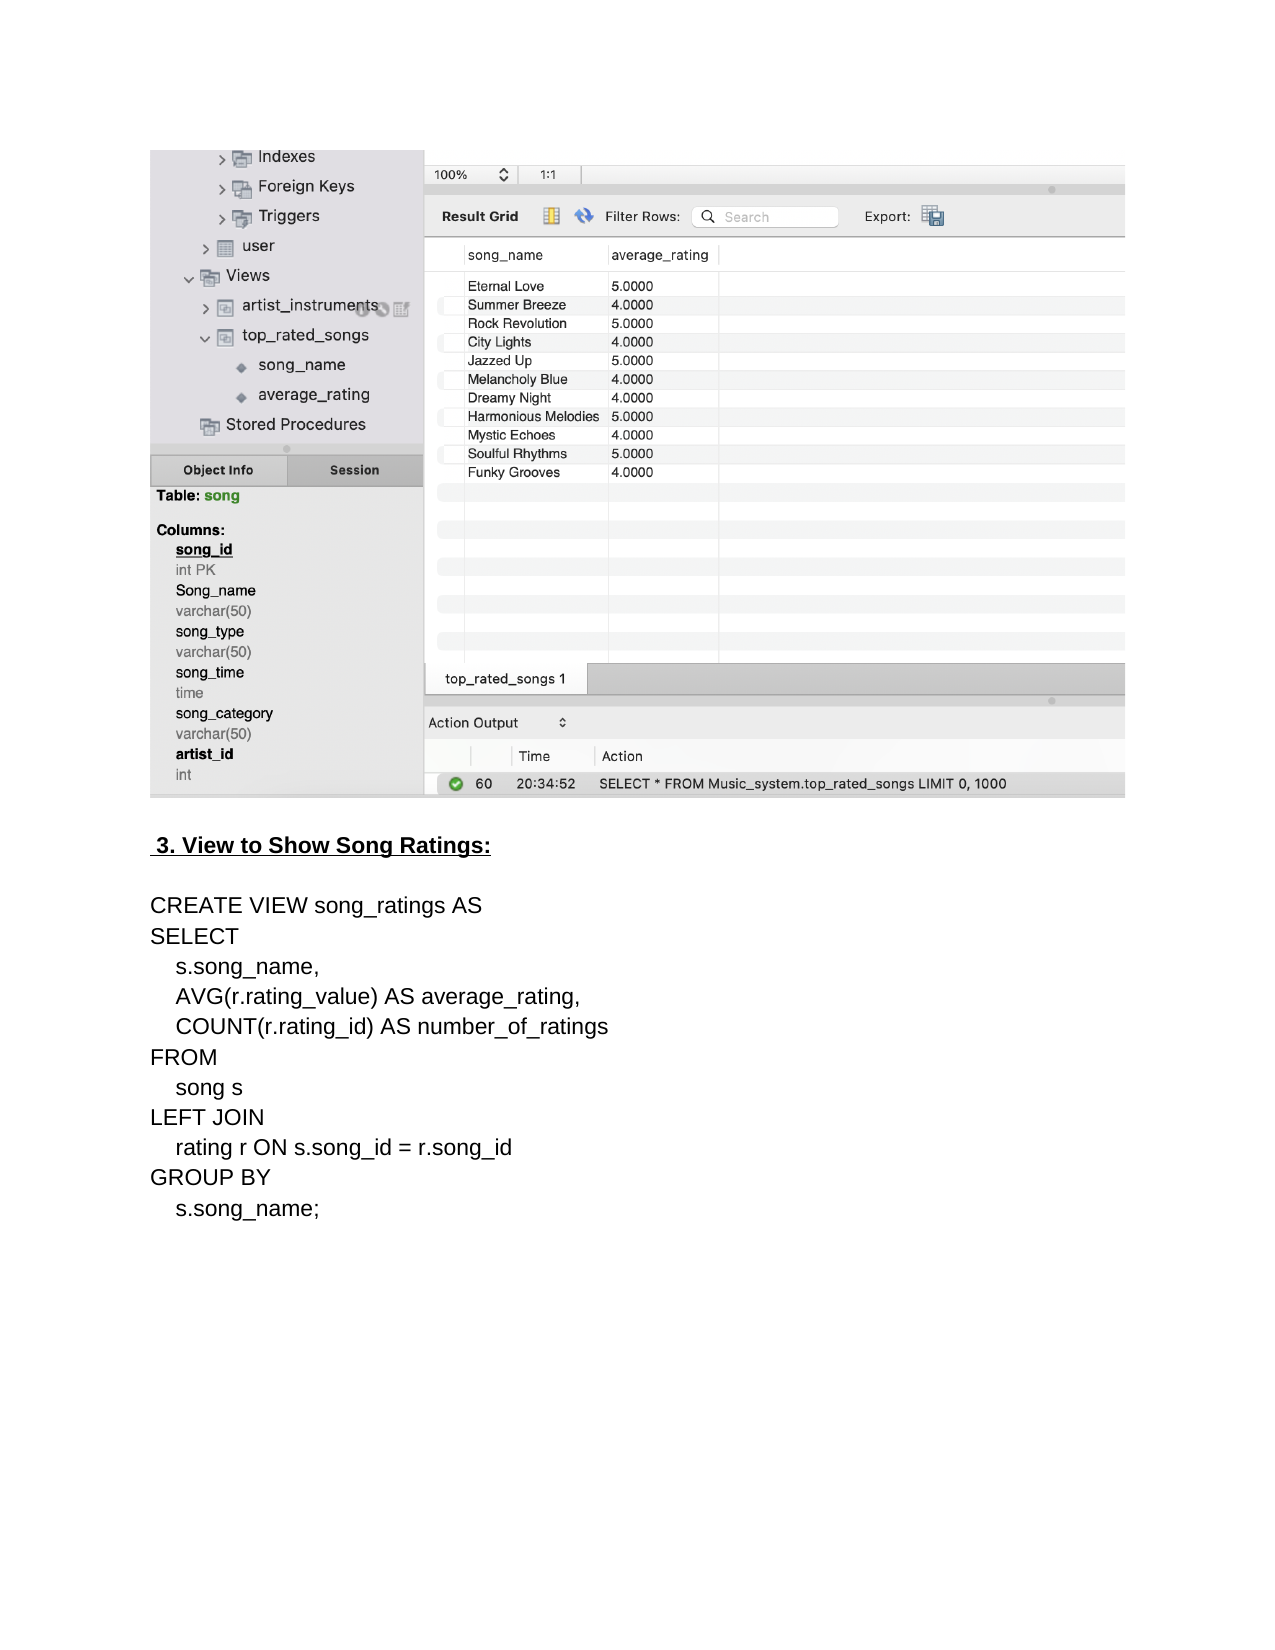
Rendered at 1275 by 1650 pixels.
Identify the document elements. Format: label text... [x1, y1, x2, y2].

text 3. View to Show Song Ratings: CREATE VIEW song_ratings AS [150, 832, 1125, 919]
text s.song_name; [150, 1194, 1125, 1221]
text FROM [150, 1043, 1125, 1070]
text COUNT(r.rating_id) AS number_of_ratings [150, 1013, 1125, 1039]
text AVG(r.rating_value) AS average_rating, [150, 983, 1125, 1009]
picture [150, 150, 1125, 798]
text rating r ON s.song_id = r.song_id [150, 1134, 1125, 1160]
text LEFT JOIN [150, 1104, 1125, 1130]
text SELECT [150, 923, 1125, 949]
text s.song_name, [150, 953, 1125, 979]
text song s [150, 1074, 1125, 1100]
text GROUP BY [150, 1164, 1125, 1191]
